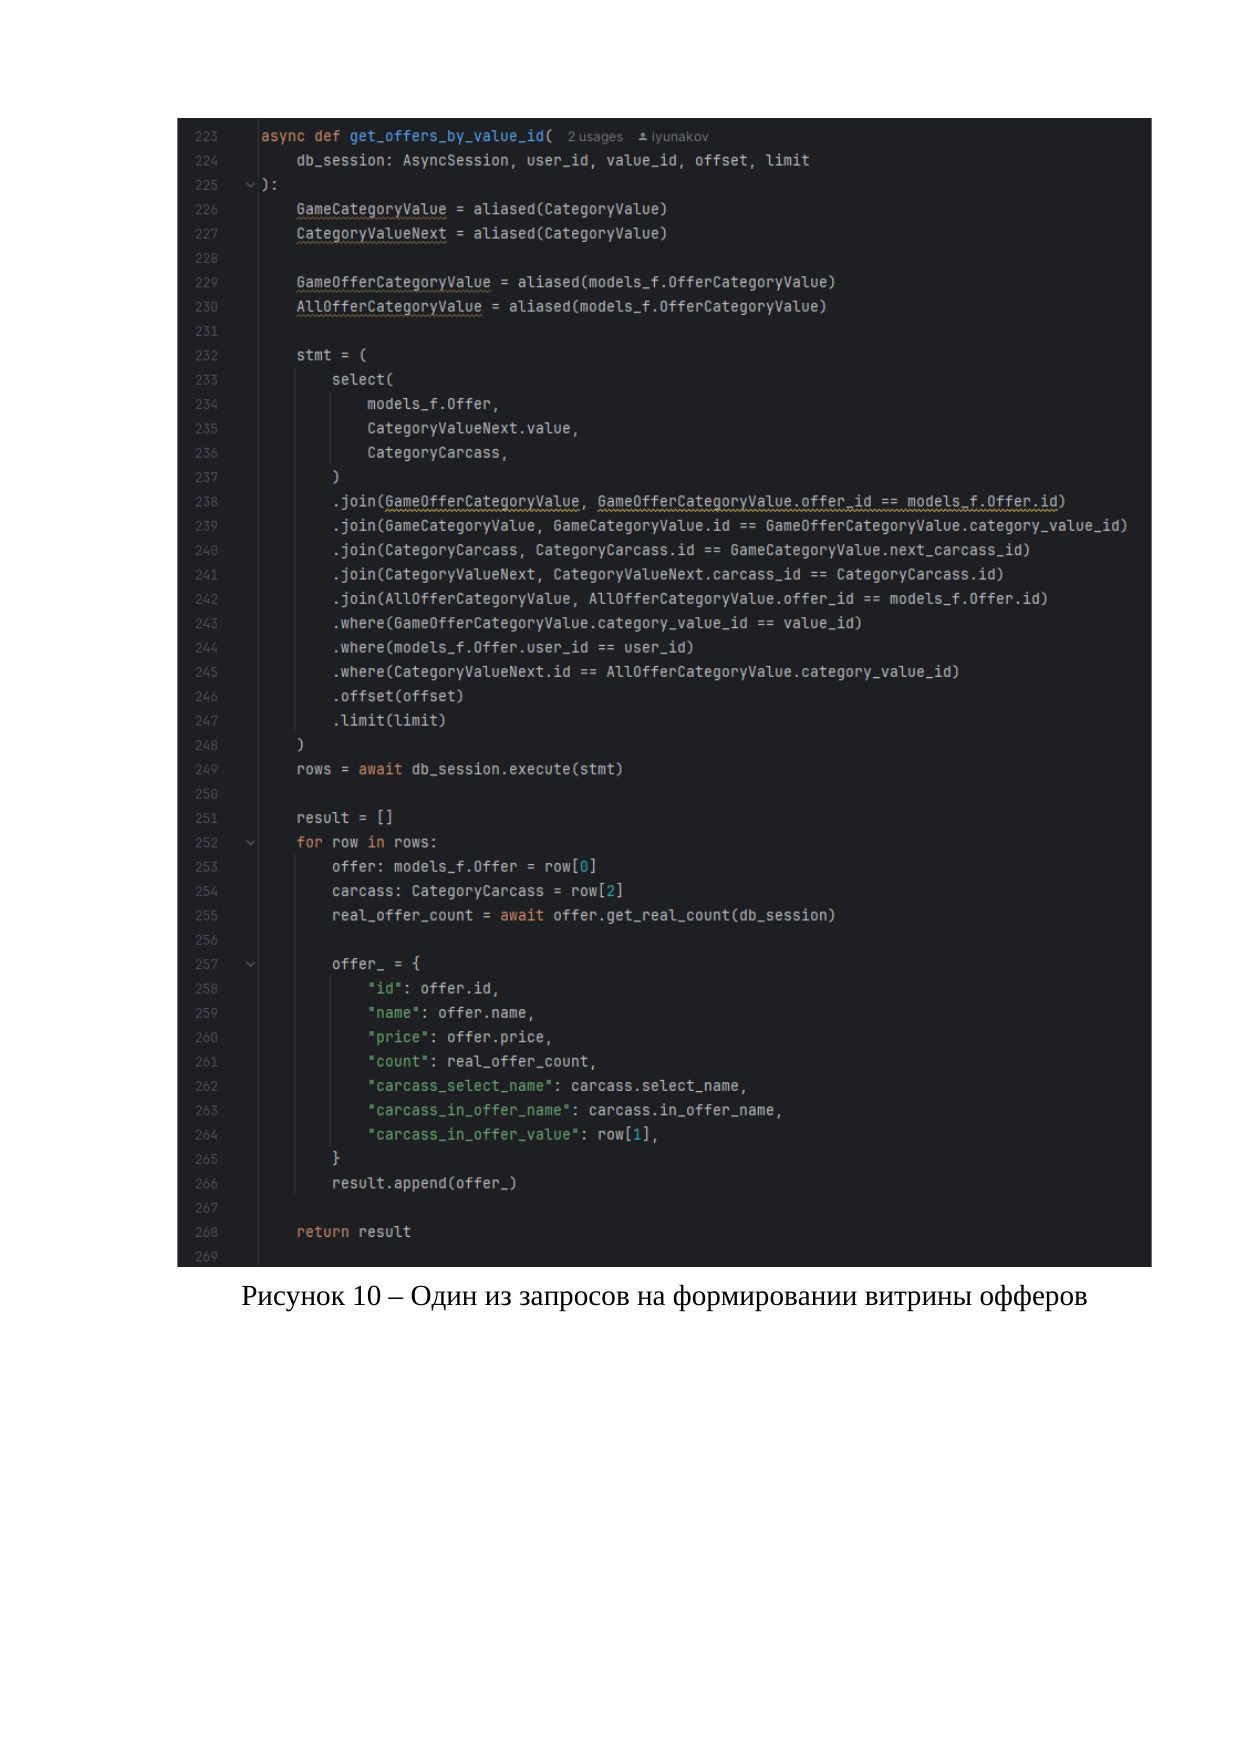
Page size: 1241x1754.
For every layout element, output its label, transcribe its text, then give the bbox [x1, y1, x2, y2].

picture [177, 118, 1152, 1267]
text Рисунок 10 – Один из запросов на формировании витрины офферов [177, 1278, 1152, 1312]
